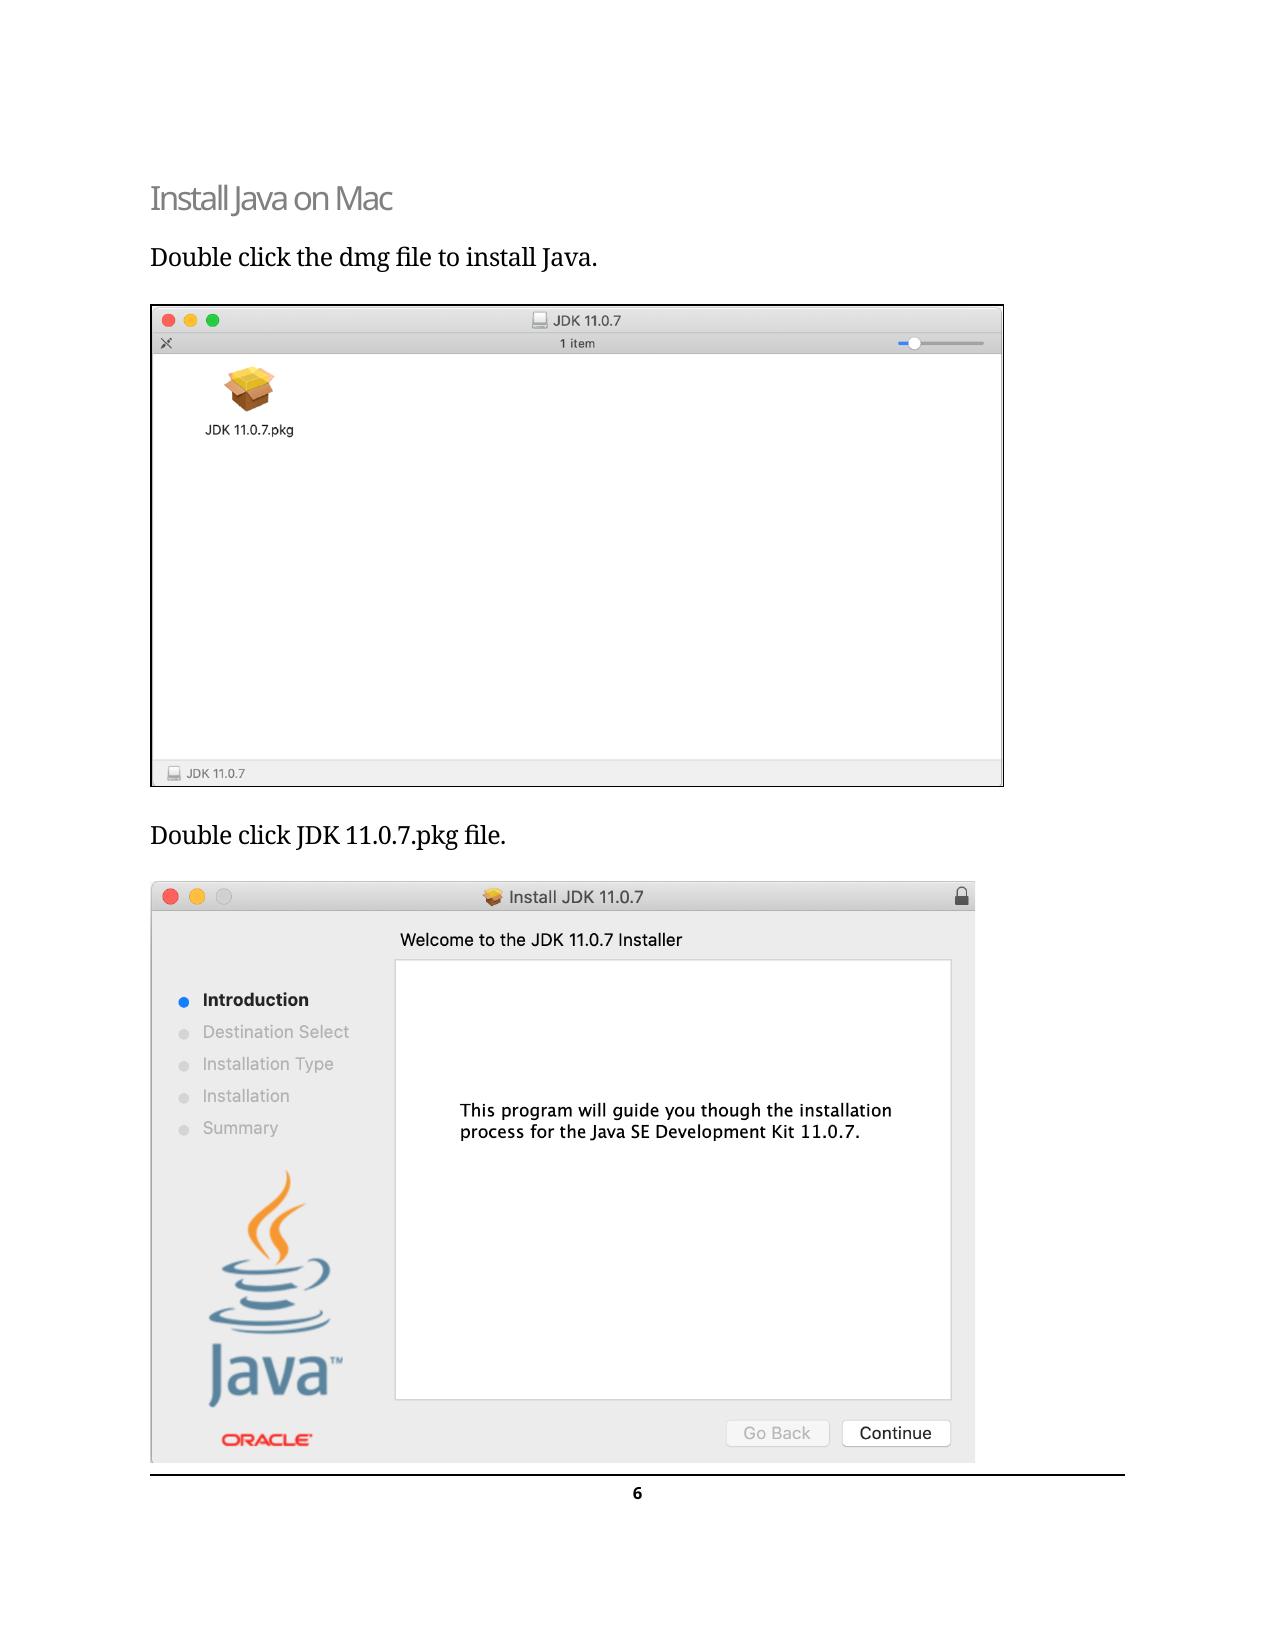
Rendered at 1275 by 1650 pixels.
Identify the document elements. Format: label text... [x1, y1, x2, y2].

picture [150, 881, 976, 1463]
text Double click JDK 11.0.7.pkg file. [150, 817, 1125, 851]
subtitle Install Java on Mac [150, 175, 1125, 220]
picture [152, 306, 1003, 786]
text Double click the dmg file to install Java. [150, 240, 1125, 274]
